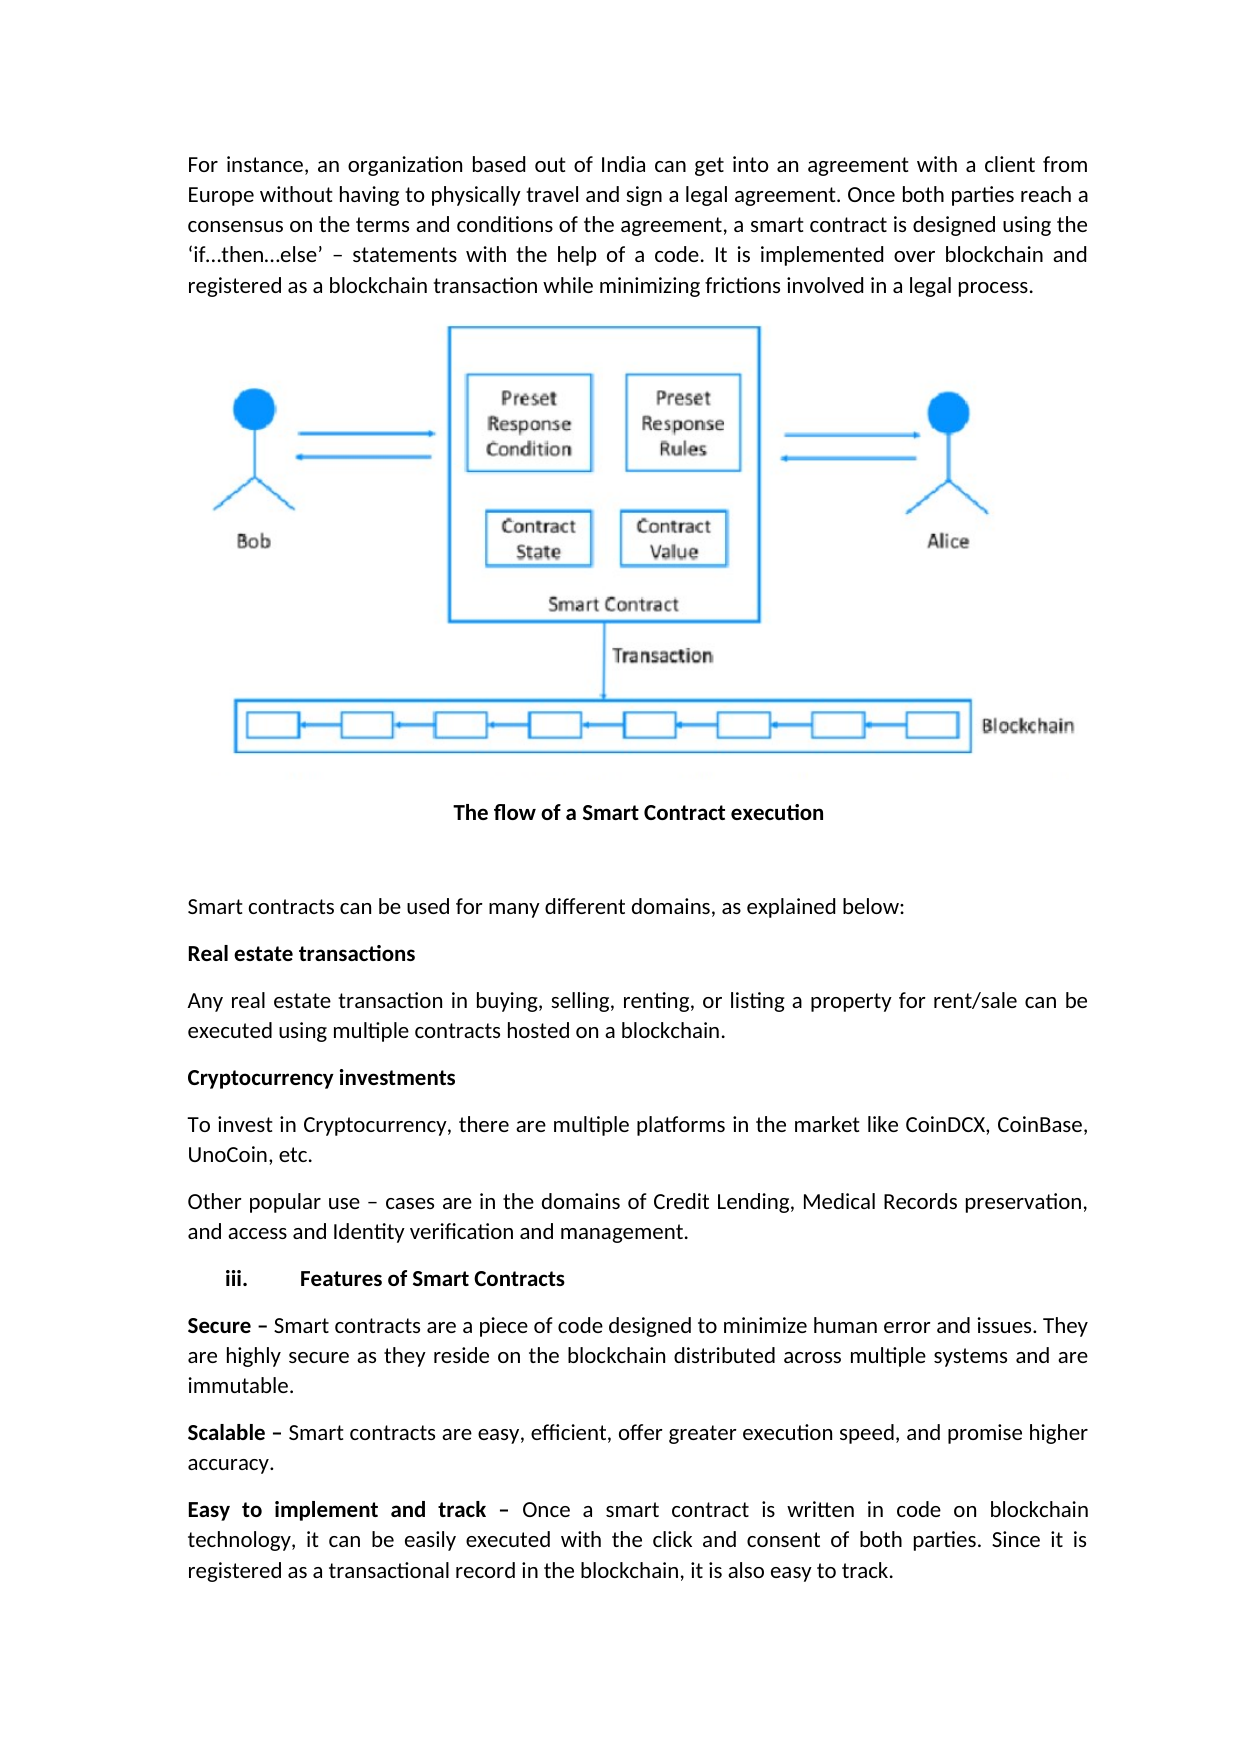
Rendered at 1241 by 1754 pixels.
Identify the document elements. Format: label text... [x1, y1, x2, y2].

text The flow of a Smart Contract execution [187, 798, 1090, 826]
text Smart contracts can be used for many different domains, as explained below: [187, 892, 1090, 920]
text Easy to implement and track – Once a smart contract is written in code on blockchain technology, it can be easily executed with the click and consent of both parties. Since it is registered as a transactional record in the blockchain, it is also easy to track. [187, 1495, 1090, 1584]
text Cryptocurrency investments [187, 1063, 1090, 1091]
text To invest in Cryptocurrency, there are multiple platforms in the market like CoinDCX, CoinBase, UnoCoin, etc. [187, 1110, 1090, 1168]
picture [187, 317, 1091, 780]
list Features of Smart Contracts [225, 1264, 1090, 1292]
text Real estate transactions [187, 939, 1090, 967]
text Any real estate transaction in buying, selling, renting, or listing a property for rent/sale can be executed using multiple contracts hosted on a blockchain. [187, 986, 1090, 1044]
text For instance, an organization based out of India can get into an agreement with a client from Europe without having to physically travel and sign a legal agreement. Once both parties reach a consensus on the terms and conditions of the agreement, a smart contract is designed using the ‘if…then…else’ – statements with the help of a code. It is implemented over blockchain and registered as a blockchain transaction while minimizing frictions involved in a legal process. [187, 150, 1090, 299]
text Secure – Smart contracts are a piece of code designed to minimize human error and issues. They are highly secure as they reside on the blockchain distributed across multiple systems and are immutable. [187, 1311, 1090, 1399]
text Scalable – Smart contracts are easy, efficient, offer greater execution speed, and promise higher accuracy. [187, 1418, 1090, 1476]
text Other popular use – cases are in the domains of Credit Lending, Medical Records preservation, and access and Identity verification and management. [187, 1187, 1090, 1245]
